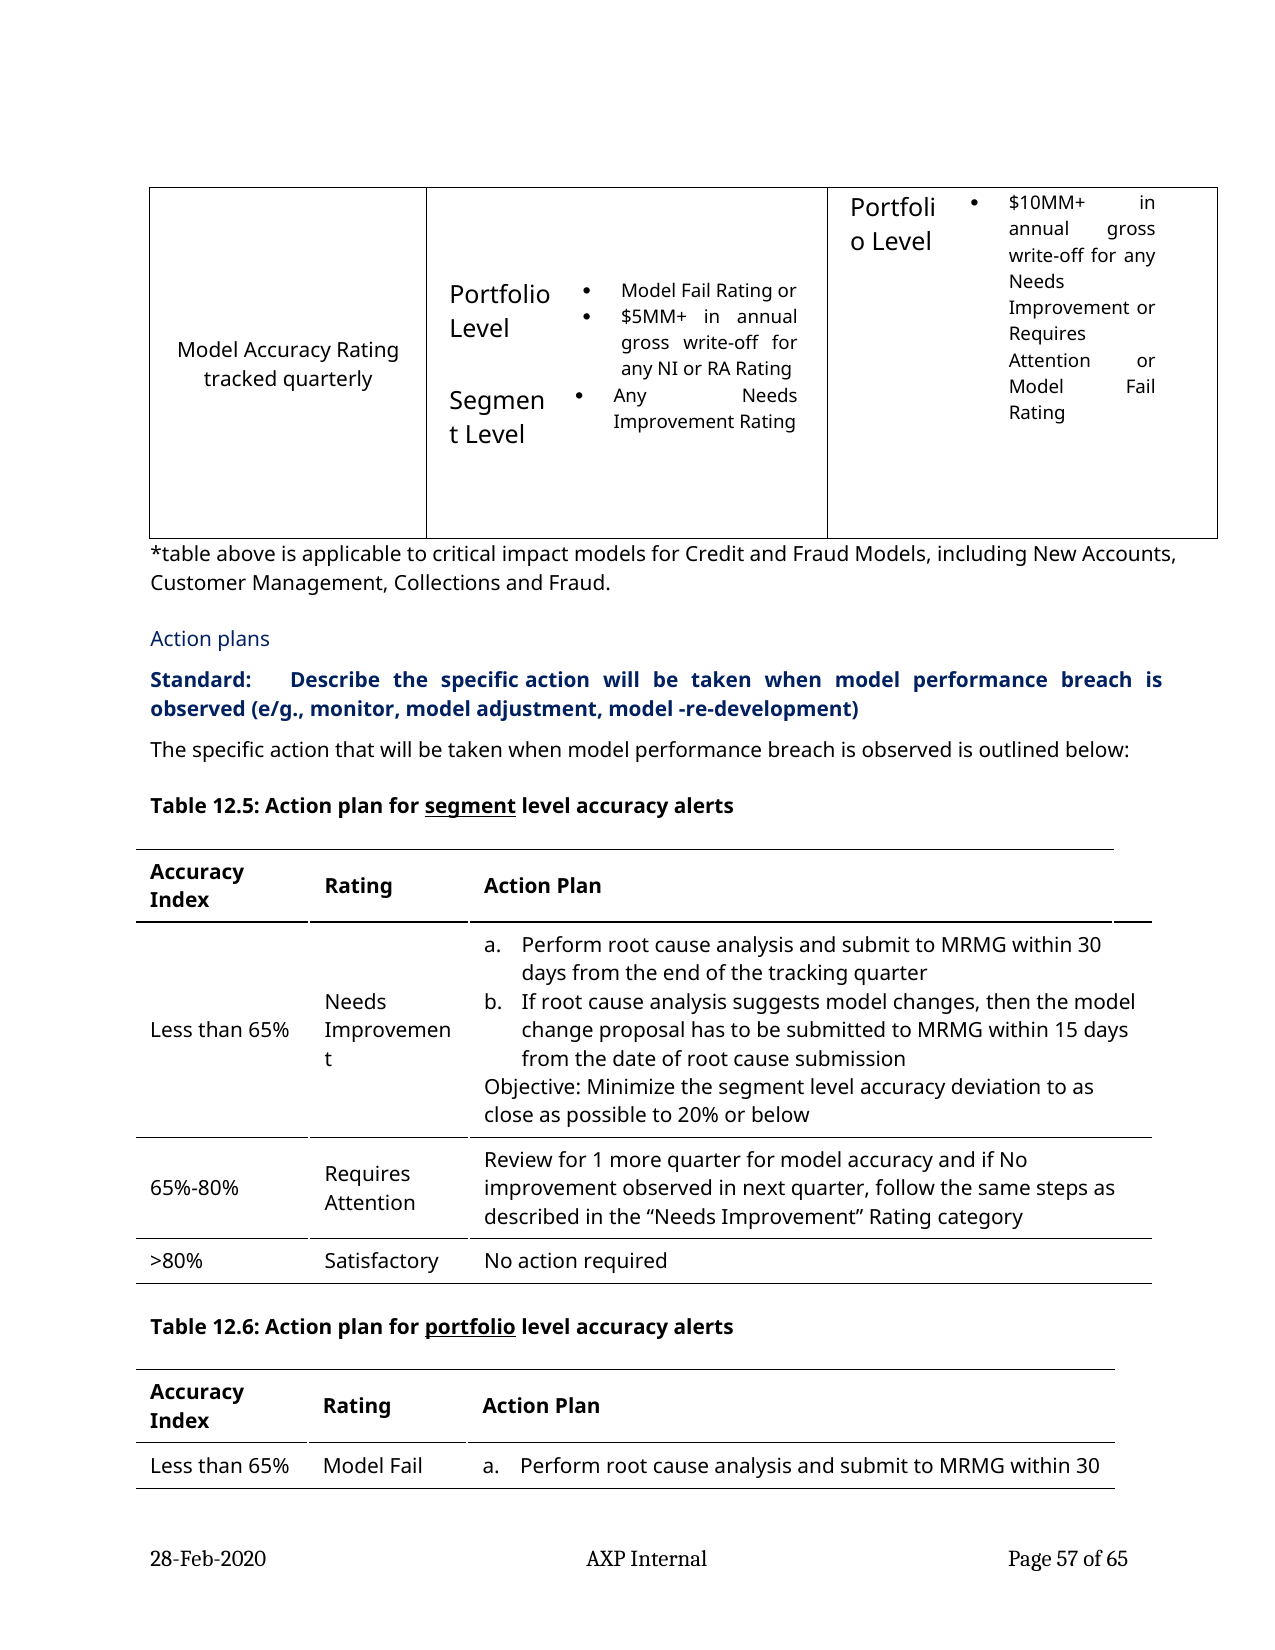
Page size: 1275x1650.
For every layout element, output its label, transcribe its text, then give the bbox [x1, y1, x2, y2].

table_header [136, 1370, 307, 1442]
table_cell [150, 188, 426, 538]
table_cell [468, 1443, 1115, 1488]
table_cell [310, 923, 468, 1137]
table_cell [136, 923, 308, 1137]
text Action plans [150, 624, 1218, 653]
text *table above is applicable to critical impact models for Credit and Fraud Models, including New Accounts, Customer Management, Collections and Fraud. [150, 539, 1218, 596]
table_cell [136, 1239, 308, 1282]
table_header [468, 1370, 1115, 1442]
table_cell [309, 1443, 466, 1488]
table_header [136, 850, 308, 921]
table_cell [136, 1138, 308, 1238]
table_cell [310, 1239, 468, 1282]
text Table 12.6: Action plan for portfolio level accuracy alerts [150, 1312, 1218, 1340]
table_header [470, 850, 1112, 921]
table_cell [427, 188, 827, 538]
text Table 12.5: Action plan for segment level accuracy alerts [150, 792, 1218, 820]
text The specific action that will be taken when model performance breach is observed is outlined below: [150, 735, 1218, 763]
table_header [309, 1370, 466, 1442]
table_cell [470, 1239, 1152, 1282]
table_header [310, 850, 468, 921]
list Standard: Describe the specific action will be taken when model performance breach is observed (e/g., monitor, model adjustment, model -re-development) [150, 665, 1163, 722]
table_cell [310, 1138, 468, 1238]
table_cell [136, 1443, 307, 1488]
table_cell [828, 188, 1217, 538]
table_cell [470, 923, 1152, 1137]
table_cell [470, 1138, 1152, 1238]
